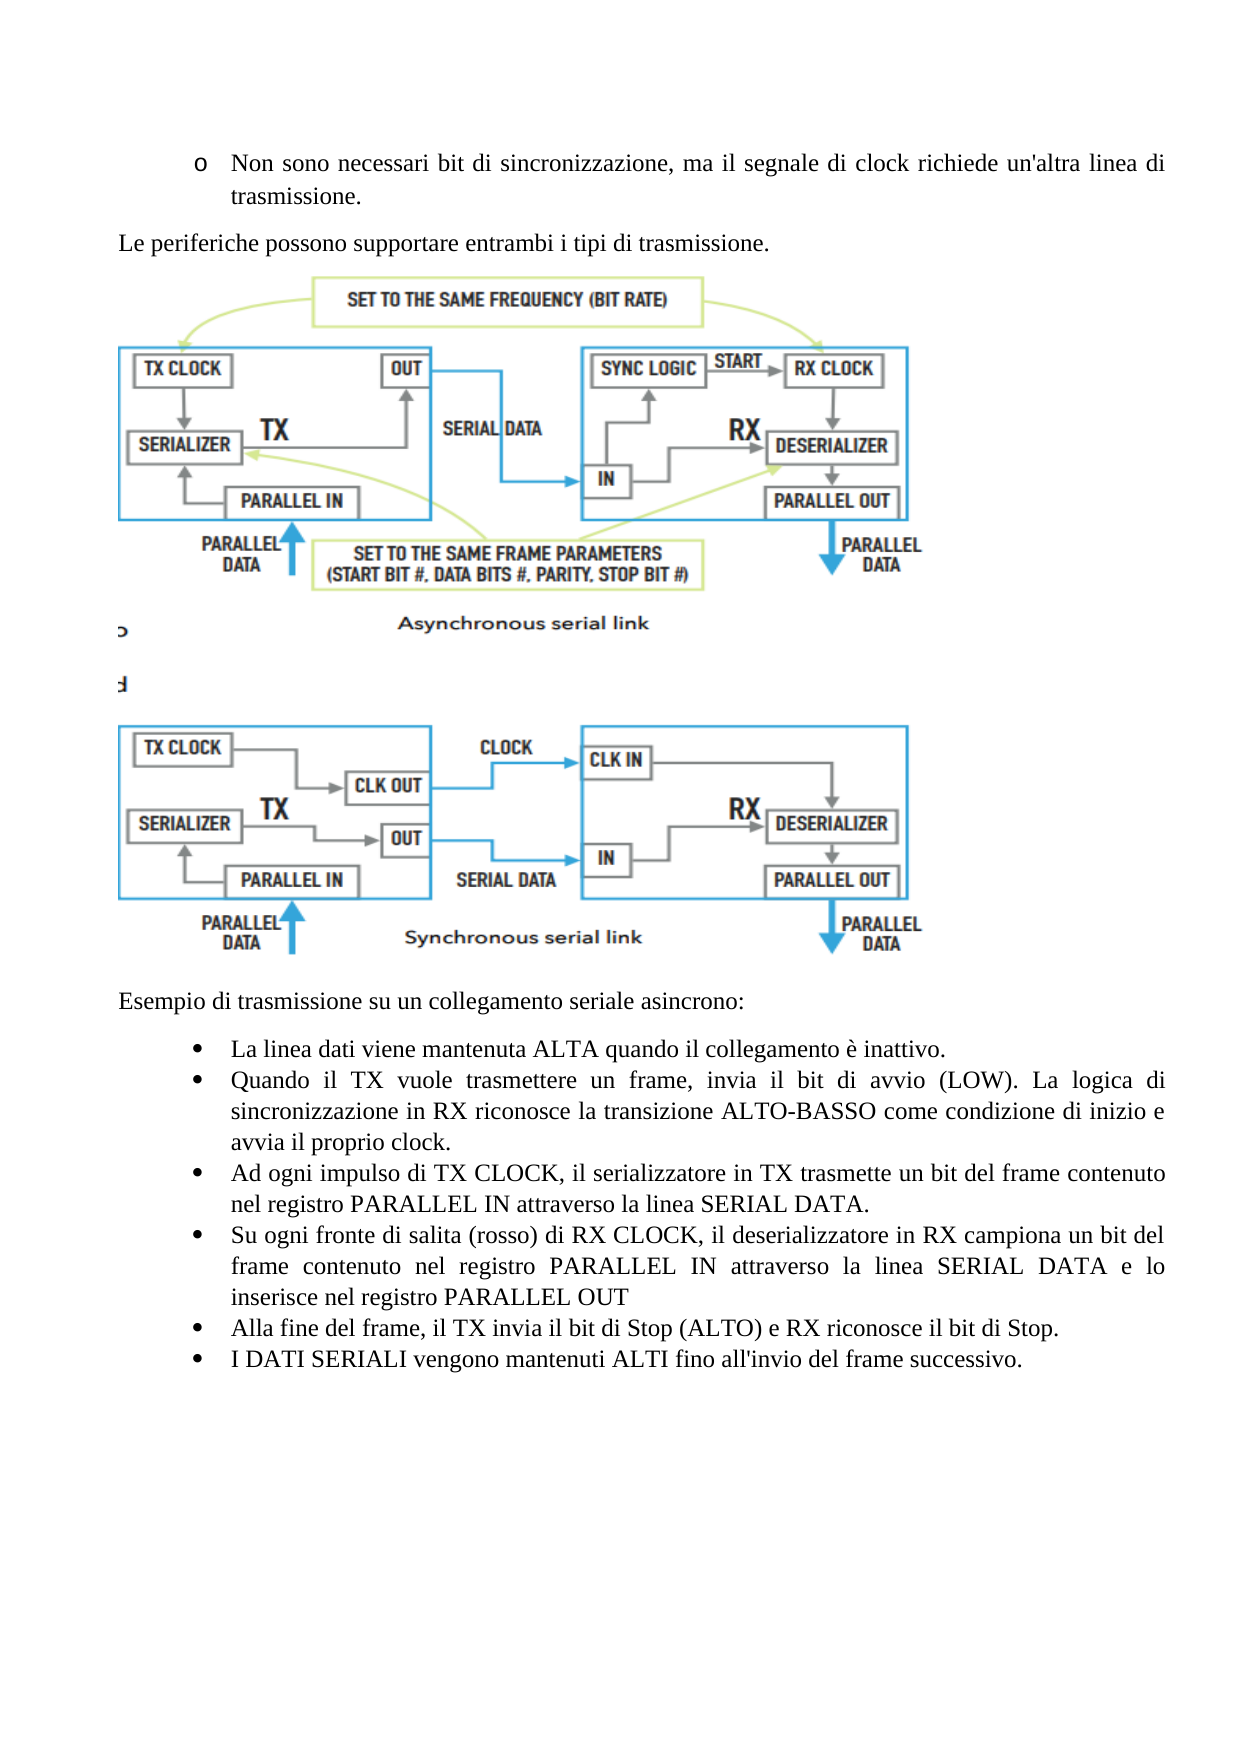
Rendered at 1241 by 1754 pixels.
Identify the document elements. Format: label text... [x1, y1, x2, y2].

list Non sono necessari bit di sincronizzazione, ma il segnale di clock richiede un'altra linea di trasmissione. [193, 148, 1167, 209]
text Esempio di trasmissione su un collegamento seriale asincrono: [118, 986, 1167, 1015]
list Alla fine del frame, il TX invia il bit di Stop (ALTO) e RX riconosce il bit di Stop. [193, 1313, 1167, 1342]
list La linea dati viene mantenuta ALTA quando il collegamento è inattivo. [193, 1034, 1167, 1063]
list I DATI SERIALI vengono mantenuti ALTI fino all'invio del frame successivo. [193, 1344, 1167, 1373]
text Le periferiche possono supportare entrambi i tipi di trasmissione. [118, 228, 1167, 257]
list Ad ogni impulso di TX CLOCK, il serializzatore in TX trasmette un bit del frame contenuto nel registro PARALLEL IN attraverso la linea SERIAL DATA. [193, 1158, 1167, 1218]
list Su ogni fronte di salita (rosso) di RX CLOCK, il deserializzatore in RX campiona un bit del frame contenuto nel registro PARALLEL IN attraverso la linea SERIAL DATA e lo inserisce nel registro PARALLEL OUT [193, 1220, 1167, 1311]
list Quando il TX vuole trasmettere un frame, invia il bit di avvio (LOW). La logica di sincronizzazione in RX riconosce la transizione ALTO-BASSO come condizione di inizio e avvia il proprio clock. [193, 1065, 1167, 1156]
picture [118, 276, 942, 968]
